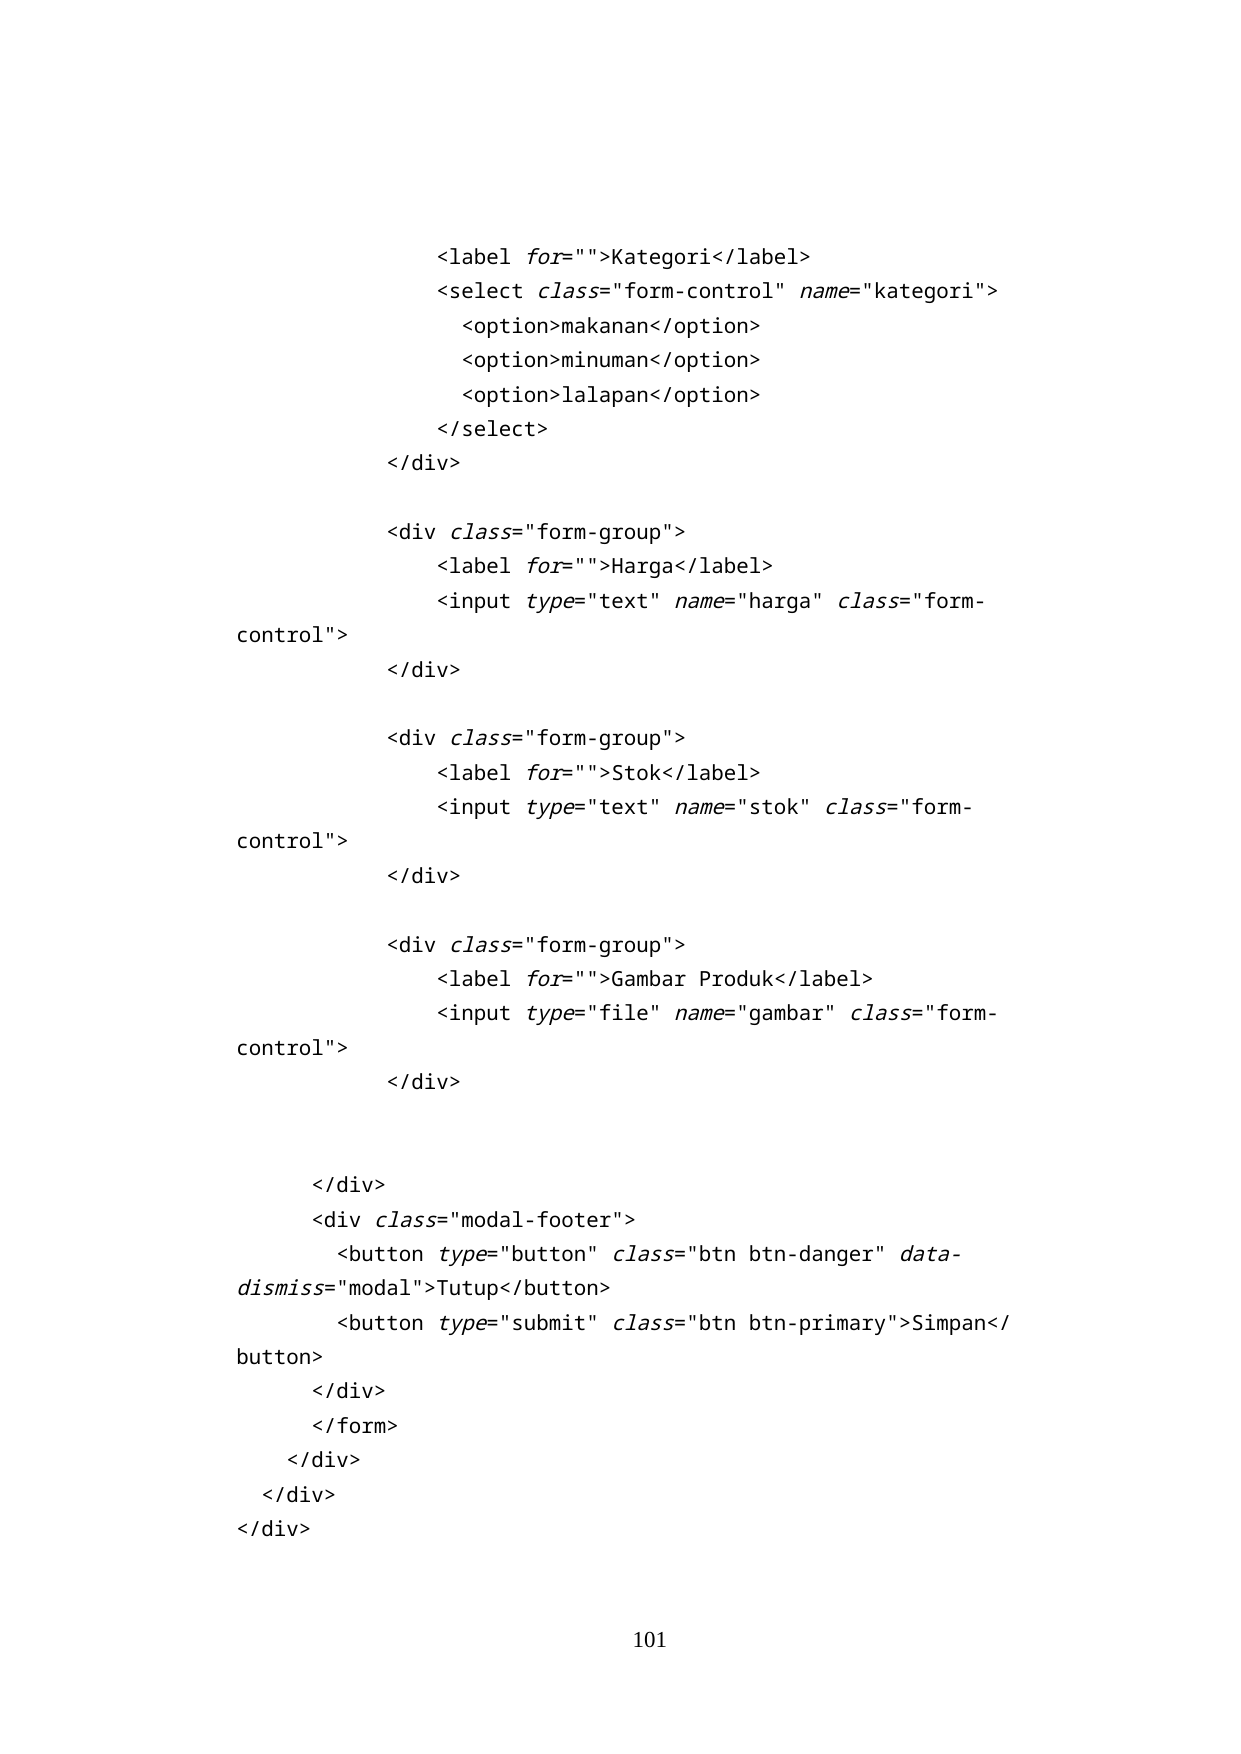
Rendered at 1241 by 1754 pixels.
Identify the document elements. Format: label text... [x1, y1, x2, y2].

text <div class="form-group"> [236, 717, 1063, 752]
text </div> [236, 1508, 1063, 1542]
text <label for="">Kategori</label> [236, 236, 1063, 271]
text <select class="form-control" name="kategori"> [236, 271, 1063, 305]
text <option>minuman</option> [236, 339, 1063, 374]
text </form> [236, 1405, 1063, 1439]
text </div> [236, 1439, 1063, 1474]
text </div> [236, 1371, 1063, 1405]
text <label for="">Gambar Produk</label> [236, 958, 1063, 992]
text </div> [236, 1474, 1063, 1508]
text </div> [236, 1061, 1063, 1096]
text <label for="">Harga</label> [236, 546, 1063, 580]
text <input type="file" name="gambar" class="form-control"> [236, 992, 1063, 1061]
text <input type="text" name="harga" class="form-control"> [236, 580, 1063, 649]
text </div> [236, 1164, 1063, 1199]
text <label for="">Stok</label> [236, 752, 1063, 786]
text </div> [236, 855, 1063, 889]
text <button type="button" class="btn btn-danger" data-dismiss="modal">Tutup</button> [236, 1233, 1063, 1302]
text <input type="text" name="stok" class="form-control"> [236, 786, 1063, 855]
text </div> [236, 442, 1063, 477]
text <option>lalapan</option> [236, 374, 1063, 408]
text <option>makanan</option> [236, 305, 1063, 339]
text <div class="form-group"> [236, 924, 1063, 958]
text </select> [236, 408, 1063, 442]
text <div class="modal-footer"> [236, 1199, 1063, 1233]
text <button type="submit" class="btn btn-primary">Simpan</button> [236, 1302, 1063, 1371]
text </div> [236, 649, 1063, 683]
text <div class="form-group"> [236, 511, 1063, 546]
